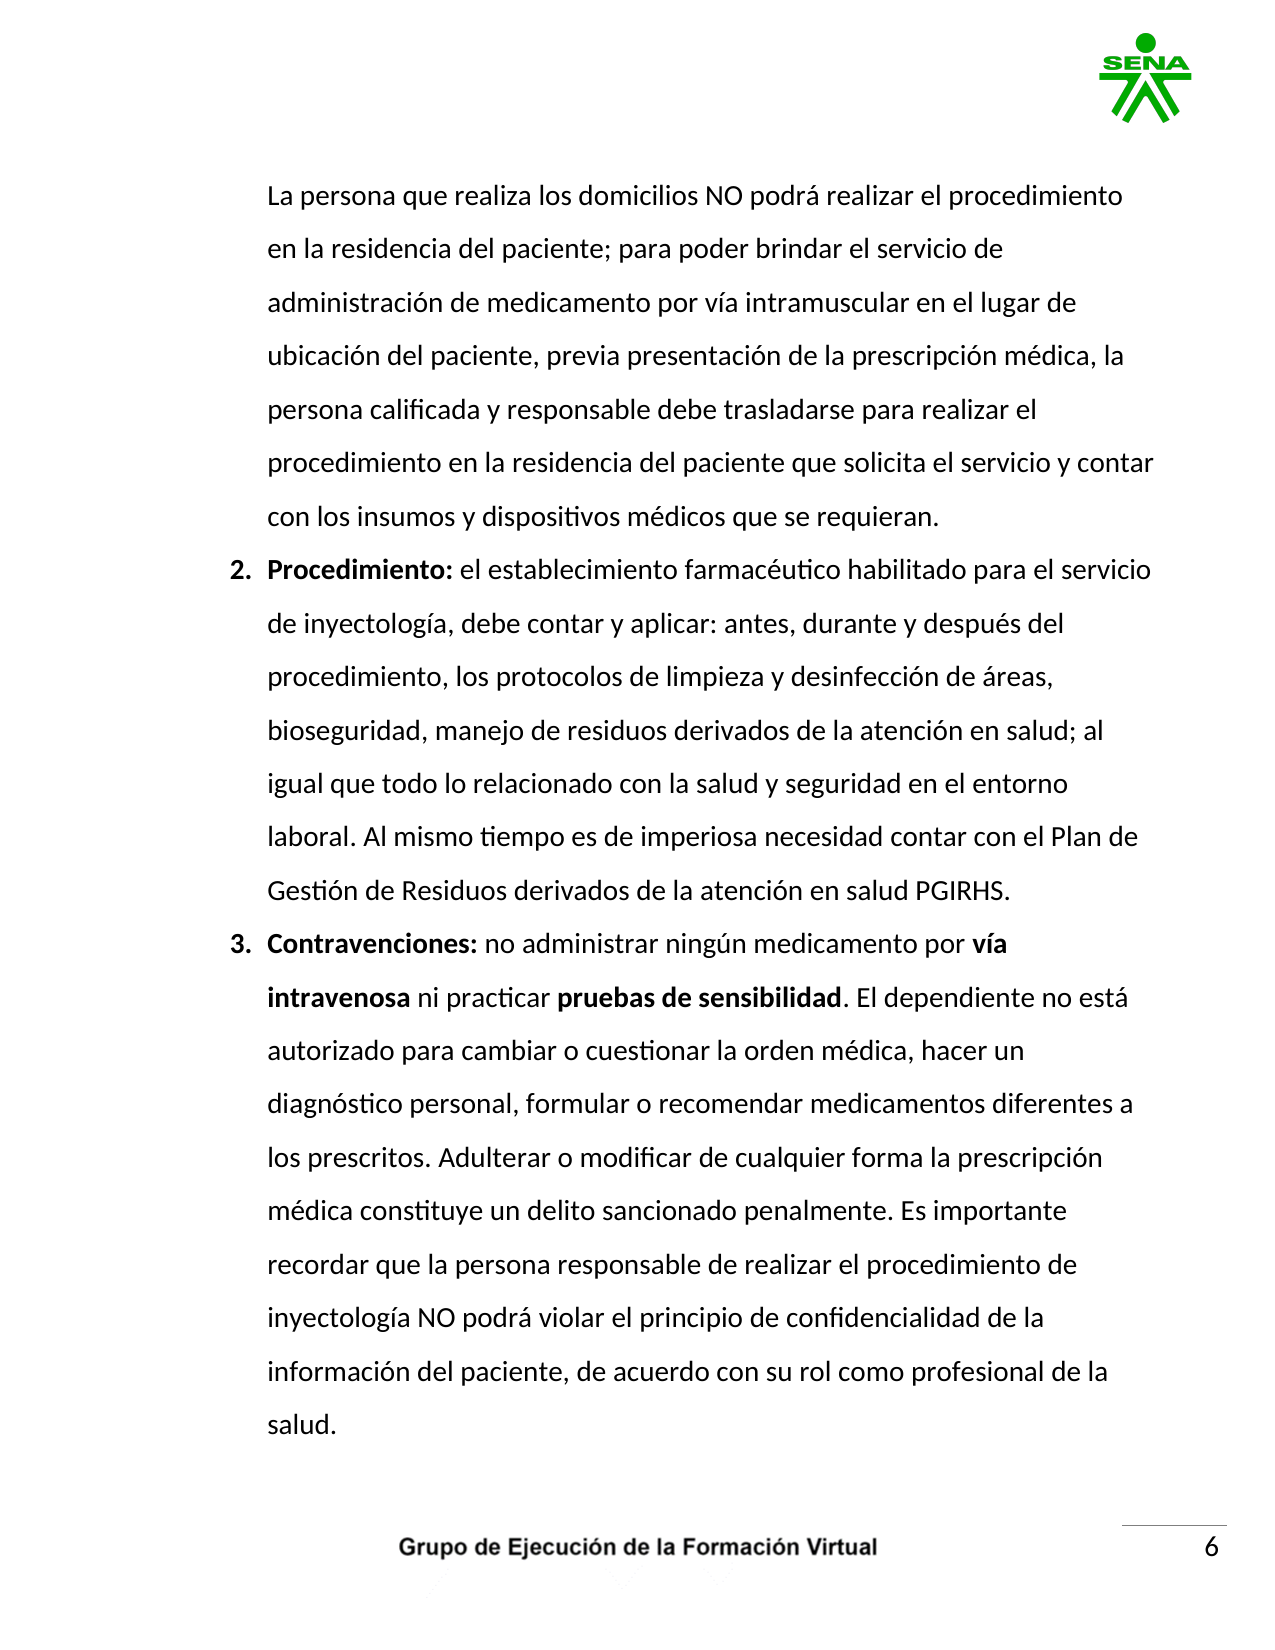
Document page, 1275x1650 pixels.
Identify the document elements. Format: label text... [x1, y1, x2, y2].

list Contravenciones: no administrar ningún medicamento por vía intravenosa ni practicar pruebas de sensibilidad. El dependiente no está autorizado para cambiar o cuestionar la orden médica, hacer un diagnóstico personal, formular o recomendar medicamentos diferentes a los prescritos. Adulterar o modificar de cualquier forma la prescripción médica constituye un delito sancionado penalmente. Es importante recordar que la persona responsable de realizar el procedimiento de inyectología NO podrá violar el principio de confidencialidad de la información del paciente, de acuerdo con su rol como profesional de la salud. [229, 925, 1157, 1442]
list Procedimiento: el establecimiento farmacéutico habilitado para el servicio de inyectología, debe contar y aplicar: antes, durante y después del procedimiento, los protocolos de limpieza y desinfección de áreas, bioseguridad, manejo de residuos derivados de la atención en salud; al igual que todo lo relacionado con la salud y seguridad en el entorno laboral. Al mismo tiempo es de imperiosa necesidad contar con el Plan de Gestión de Residuos derivados de la atención en salud PGIRHS. [229, 551, 1157, 907]
list La persona que realiza los domicilios NO podrá realizar el procedimiento en la residencia del paciente; para poder brindar el servicio de administración de medicamento por vía intramuscular en el lugar de ubicación del paciente, previa presentación de la prescripción médica, la persona calificada y responsable debe trasladarse para realizar el procedimiento en la residencia del paciente que solicita el servicio y contar con los insumos y dispositivos médicos que se requieran. [267, 177, 1157, 533]
picture [1099, 33, 1192, 123]
picture [0, 1486, 1275, 1598]
